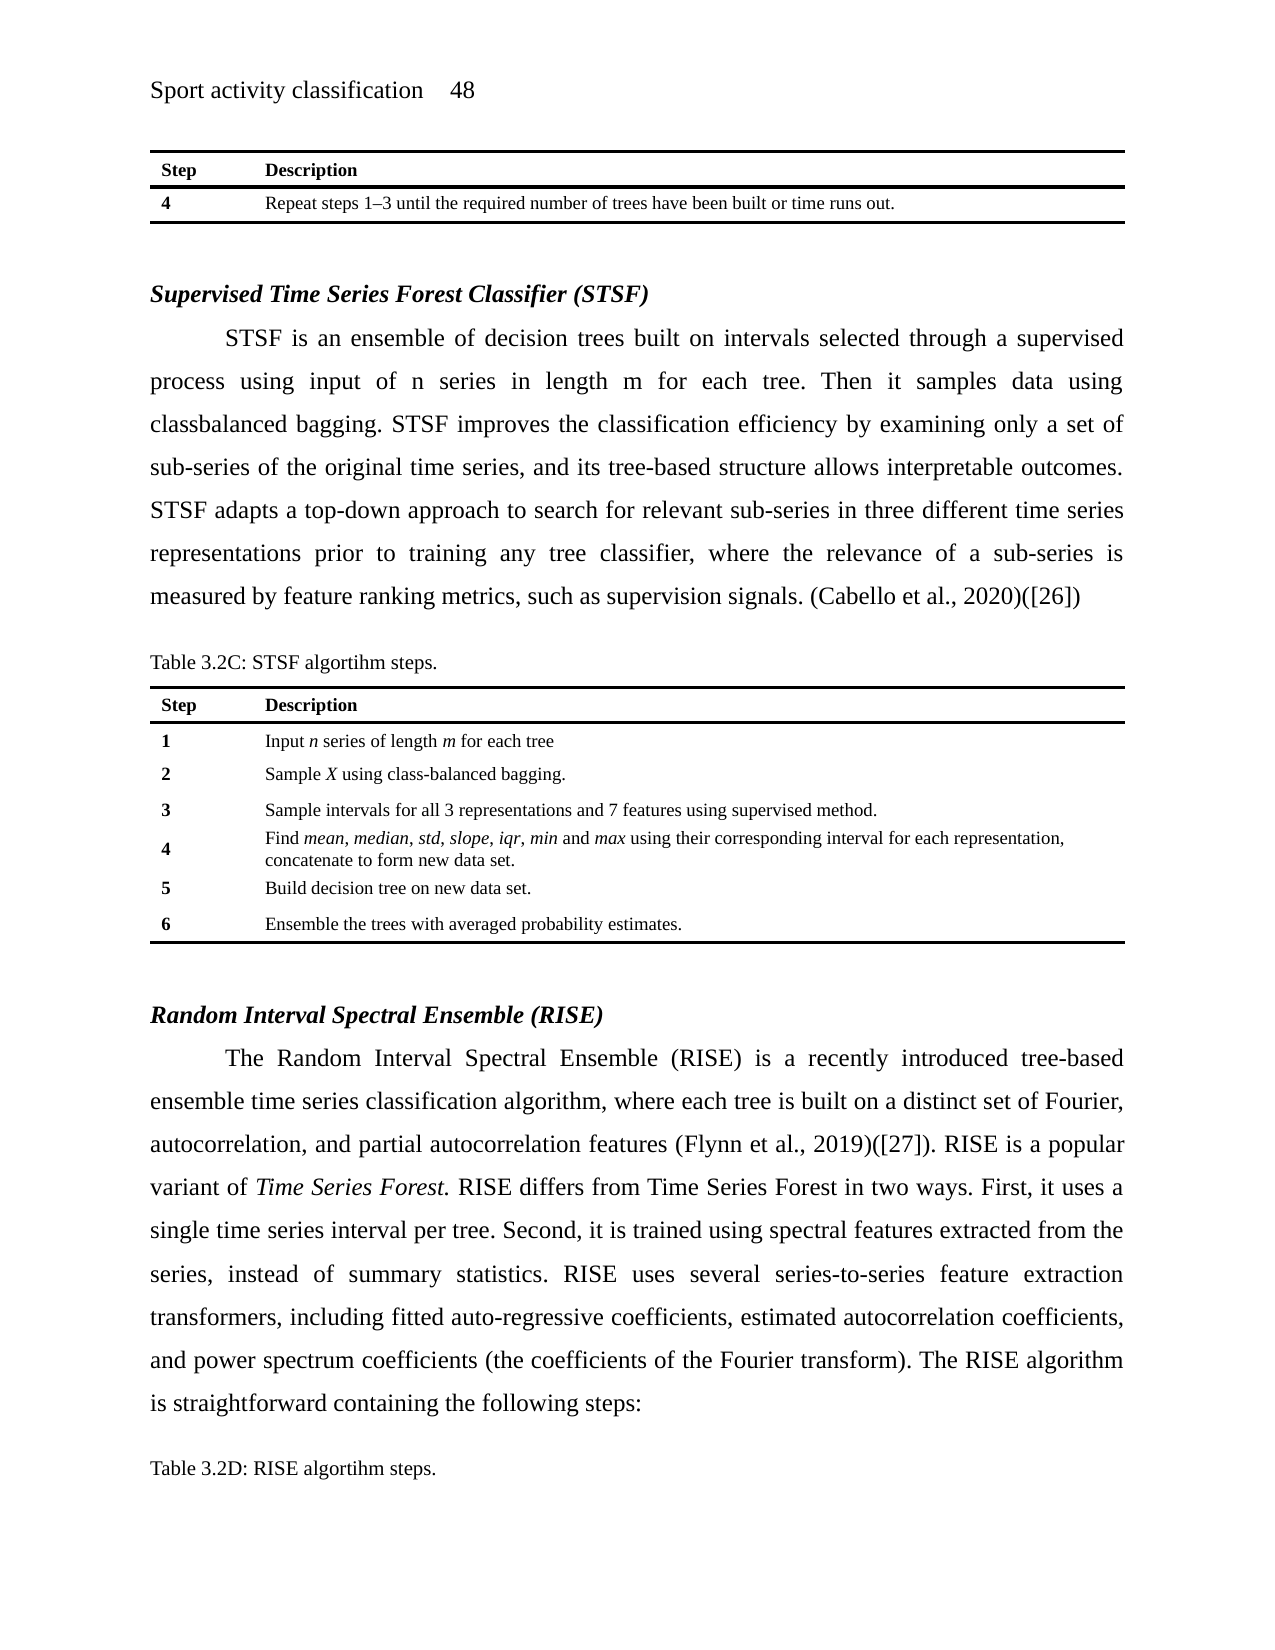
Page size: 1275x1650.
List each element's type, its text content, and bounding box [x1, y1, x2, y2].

table_cell Sample X using class-balanced bagging. [254, 756, 1125, 792]
table_header Step [150, 689, 253, 721]
table_cell Build decision tree on new data set. [254, 870, 1125, 906]
table_cell Ensemble the trees with averaged probability estimates. [254, 906, 1125, 941]
table_cell Repeat steps 1–3 until the required number of trees have been built or time runs out. [254, 189, 1125, 221]
text Table 3.2C: STSF algortihm steps. [150, 649, 1125, 674]
table_cell 2 [150, 756, 253, 792]
table_cell 3 [150, 792, 253, 827]
table_cell 6 [150, 906, 253, 941]
table_cell 1 [150, 724, 253, 756]
table_cell 4 [150, 189, 253, 221]
table_header Description [254, 689, 1125, 721]
text STSF is an ensemble of decision trees built on intervals selected through a supervised process using input of n series in length m for each tree. Then it samples data using classbalanced bagging. STSF improves the classification efficiency by examining only a set of sub-series of the original time series, and its tree-based structure allows interpretable outcomes. STSF adapts a top-down approach to search for relevant sub-series in three different time series representations prior to training any tree classifier, where the relevance of a sub-series is measured by feature ranking metrics, such as supervision signals. (Cabello et al., 2020)([26]) [150, 323, 1125, 610]
table_cell Find mean, median, std, slope, iqr, min and max using their corresponding interval for each representation, concatenate to form new data set. [254, 827, 1125, 870]
table_cell Input n series of length m for each tree [254, 724, 1125, 756]
text Table 3.2D: RISE algortihm steps. [150, 1456, 1125, 1480]
text The Random Interval Spectral Ensemble (RISE) is a recently introduced tree-based ensemble time series classification algorithm, where each tree is built on a distinct set of Fourier, autocorrelation, and partial autocorrelation features (Flynn et al., 2019)([27]). RISE is a popular variant of Time Series Forest. RISE differs from Time Series Forest in two ways. First, it uses a single time series interval per tree. Second, it is trained using spectral features extracted from the series, instead of summary statistics. RISE uses several series-to-series feature extraction transformers, including fitted auto-regressive coefficients, estimated autocorrelation coefficients, and power spectrum coefficients (the coefficients of the Fourier transform). The RISE algorithm is straightforward containing the following steps: [150, 1043, 1125, 1417]
table_cell 4 [150, 827, 253, 870]
table_cell Sample intervals for all 3 representations and 7 features using supervised method. [254, 792, 1125, 827]
subtitle Supervised Time Series Forest Classifier (STSF) [150, 279, 1125, 308]
table_header Step [150, 153, 253, 185]
table_header Description [254, 153, 1125, 185]
subtitle Random Interval Spectral Ensemble (RISE) [150, 1000, 1125, 1029]
table_cell 5 [150, 870, 253, 906]
